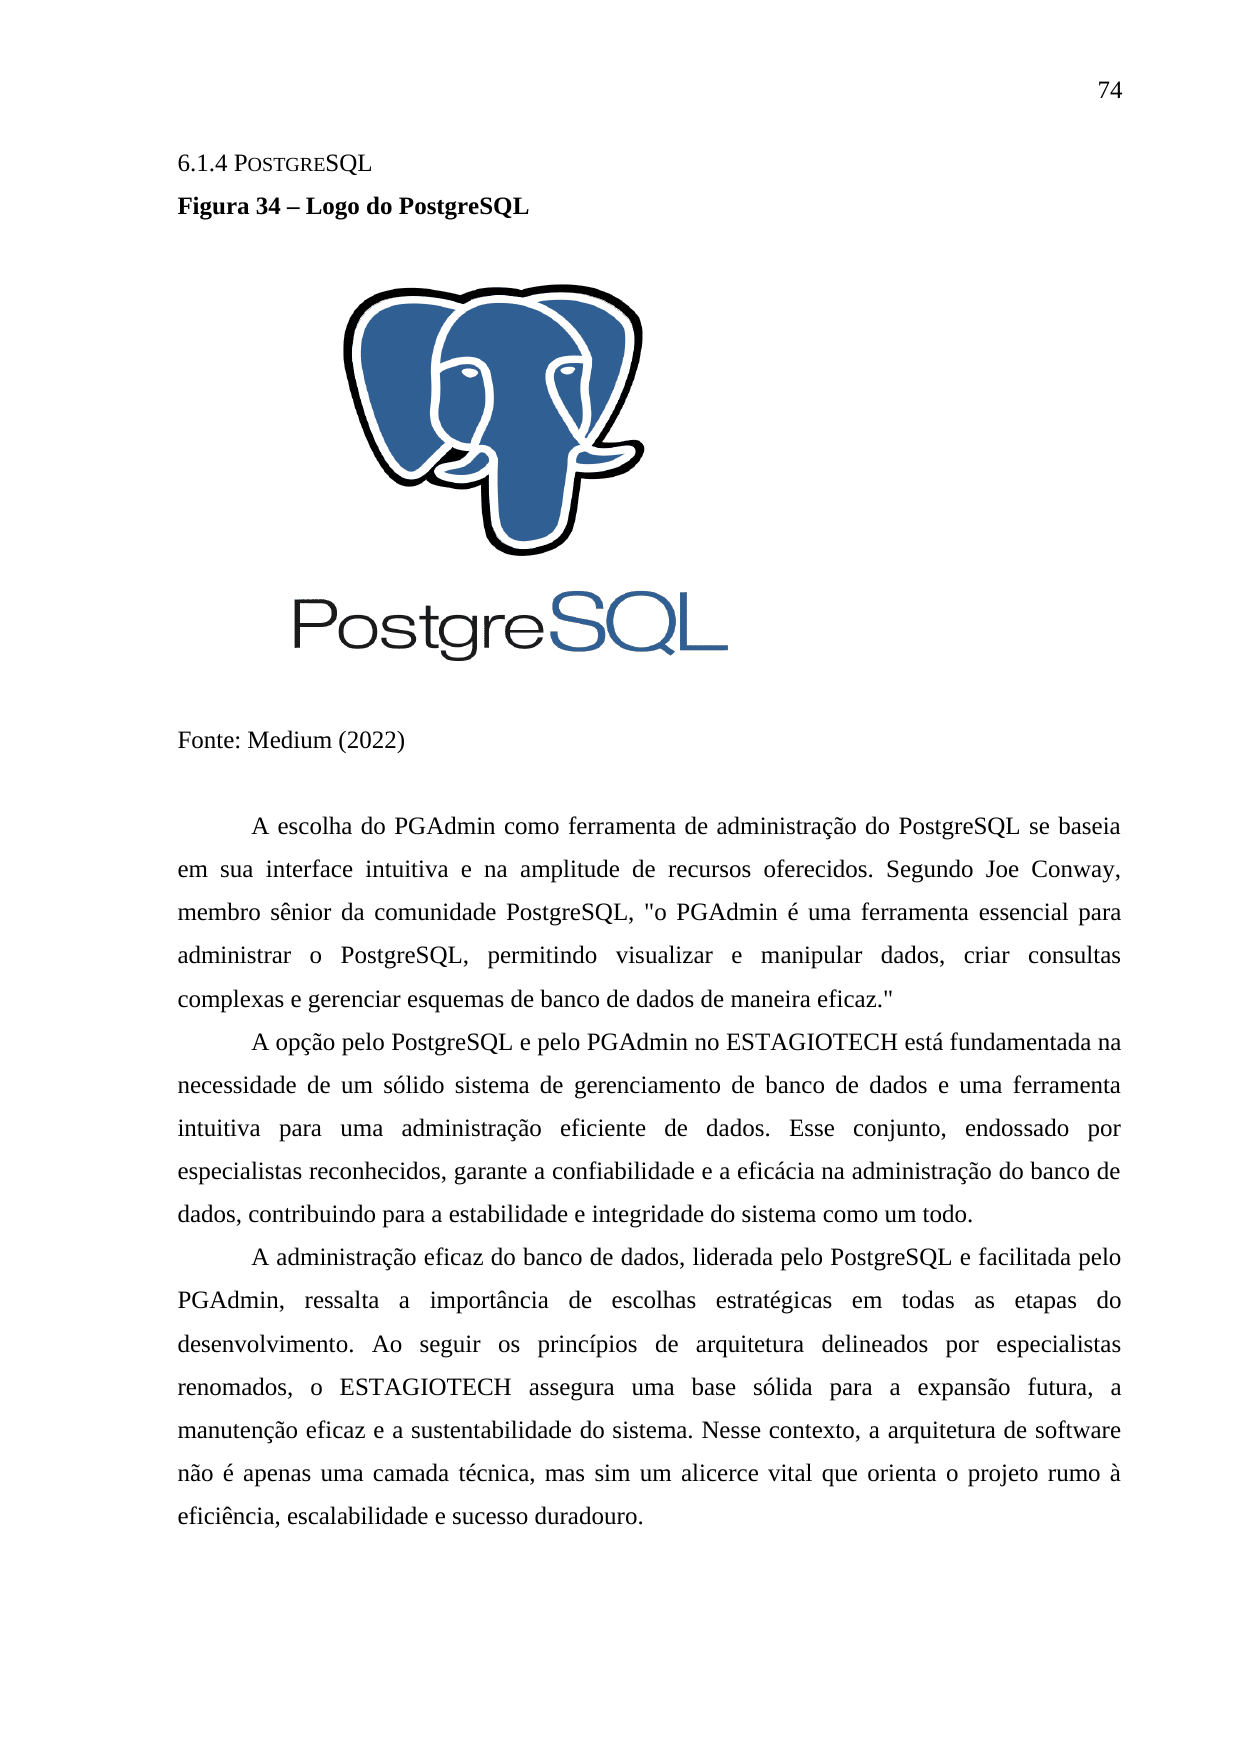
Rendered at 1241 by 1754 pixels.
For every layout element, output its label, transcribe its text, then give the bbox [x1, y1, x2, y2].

subtitle 6.1.4 PostgreSQL [177, 148, 1122, 176]
text Fonte: Medium (2022) [177, 725, 1122, 754]
text Figura 34 – Logo do PostgreSQL [177, 191, 1122, 219]
picture [251, 219, 758, 711]
text A escolha do PGAdmin como ferramenta de administração do PostgreSQL se baseia em sua interface intuitiva e na amplitude de recursos oferecidos. Segundo Joe Conway, membro sênior da comunidade PostgreSQL, "o PGAdmin é uma ferramenta essencial para administrar o PostgreSQL, permitindo visualizar e manipular dados, criar consultas complexas e gerenciar esquemas de banco de dados de maneira eficaz." [177, 811, 1122, 1012]
text A opção pelo PostgreSQL e pelo PGAdmin no ESTAGIOTECH está fundamentada na necessidade de um sólido sistema de gerenciamento de banco de dados e uma ferramenta intuitiva para uma administração eficiente de dados. Esse conjunto, endossado por especialistas reconhecidos, garante a confiabilidade e a eficácia na administração do banco de dados, contribuindo para a estabilidade e integridade do sistema como um todo. [177, 1027, 1122, 1228]
text A administração eficaz do banco de dados, liderada pelo PostgreSQL e facilitada pelo PGAdmin, ressalta a importância de escolhas estratégicas em todas as etapas do desenvolvimento. Ao seguir os princípios de arquitetura delineados por especialistas renomados, o ESTAGIOTECH assegura uma base sólida para a expansão futura, a manutenção eficaz e a sustentabilidade do sistema. Nesse contexto, a arquitetura de software não é apenas uma camada técnica, mas sim um alicerce vital que orienta o projeto rumo à eficiência, escalabilidade e sucesso duradouro. [177, 1242, 1122, 1530]
